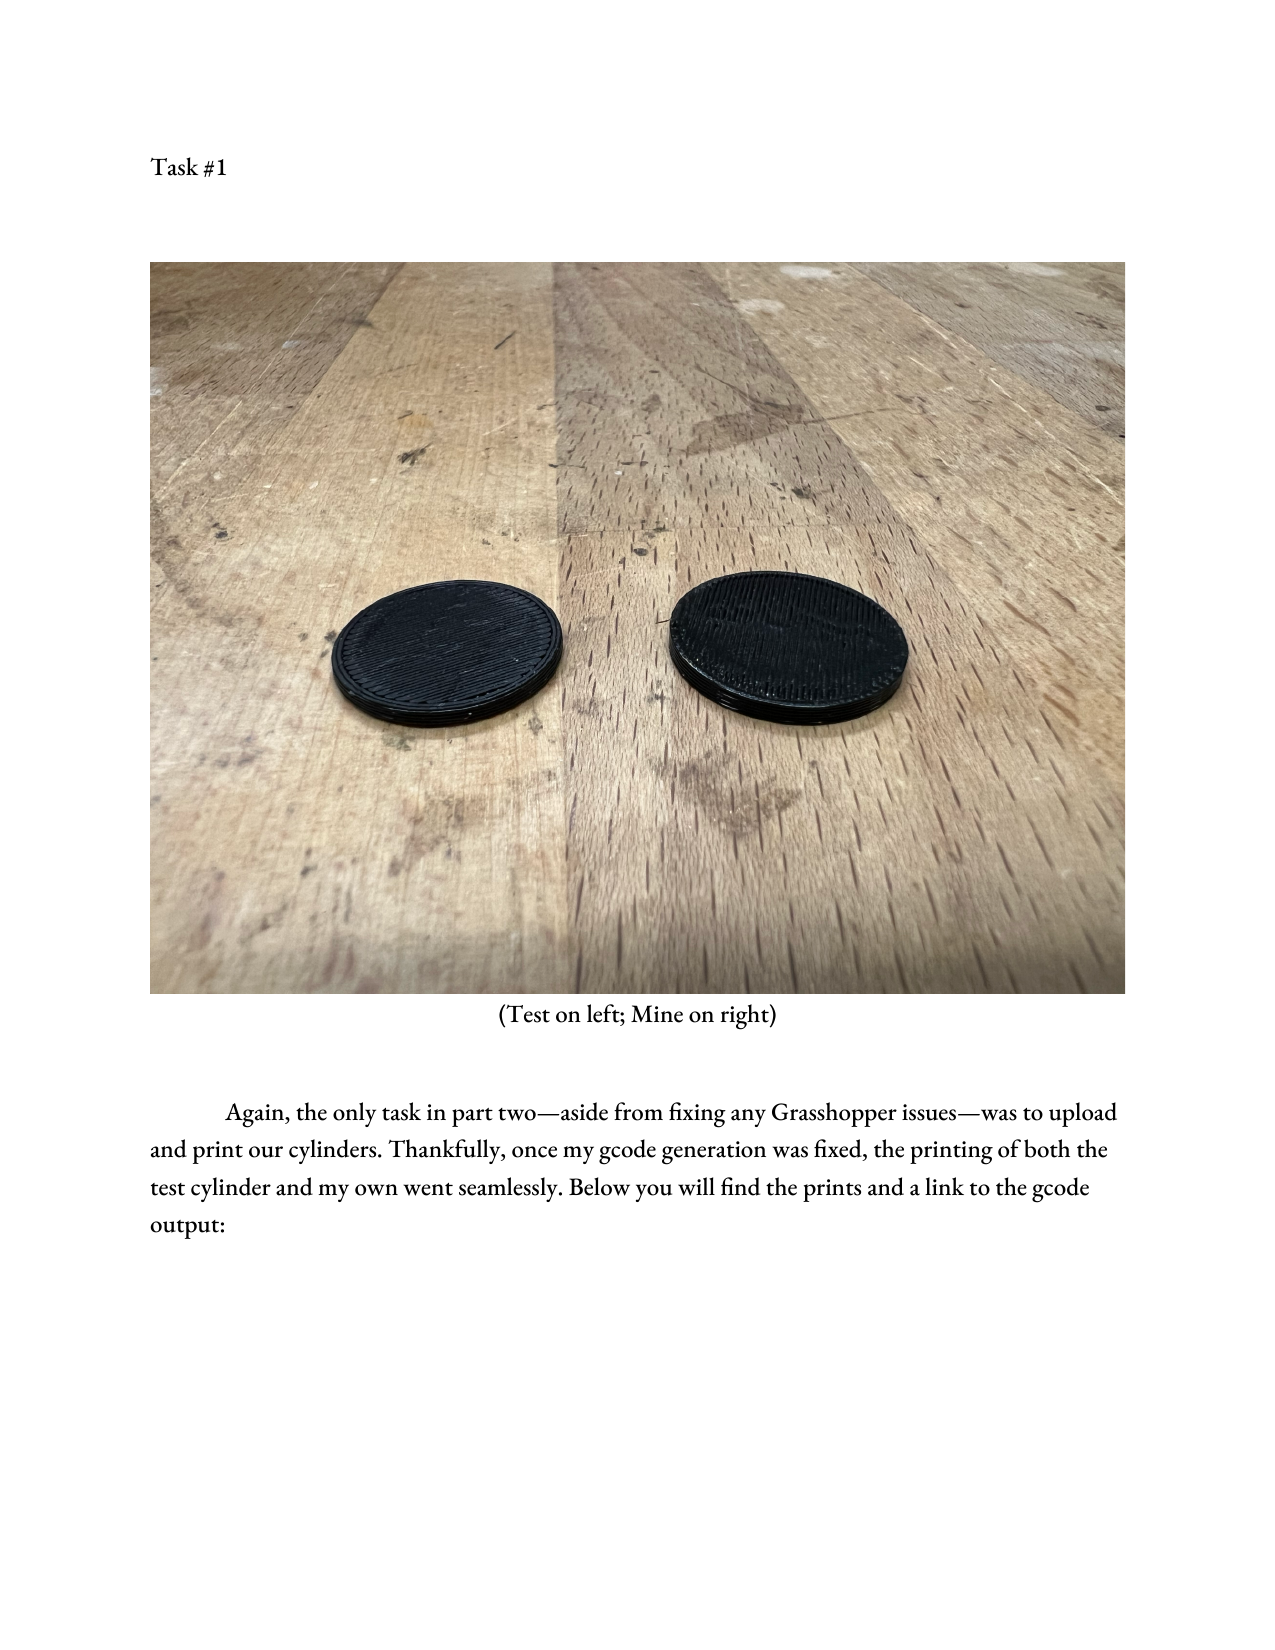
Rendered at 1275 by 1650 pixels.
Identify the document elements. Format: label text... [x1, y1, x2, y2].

text Task #1 [150, 150, 1125, 183]
text (Test on left; Mine on right) [150, 997, 1125, 1030]
text Again, the only task in part two—aside from fixing any Grasshopper issues—was to upload and print our cylinders. Thankfully, once my gcode generation was fixed, the printing of both the test cylinder and my own went seamlessly. Below you will find the prints and a link to the gcode output: [150, 1095, 1125, 1240]
picture [150, 262, 1125, 994]
